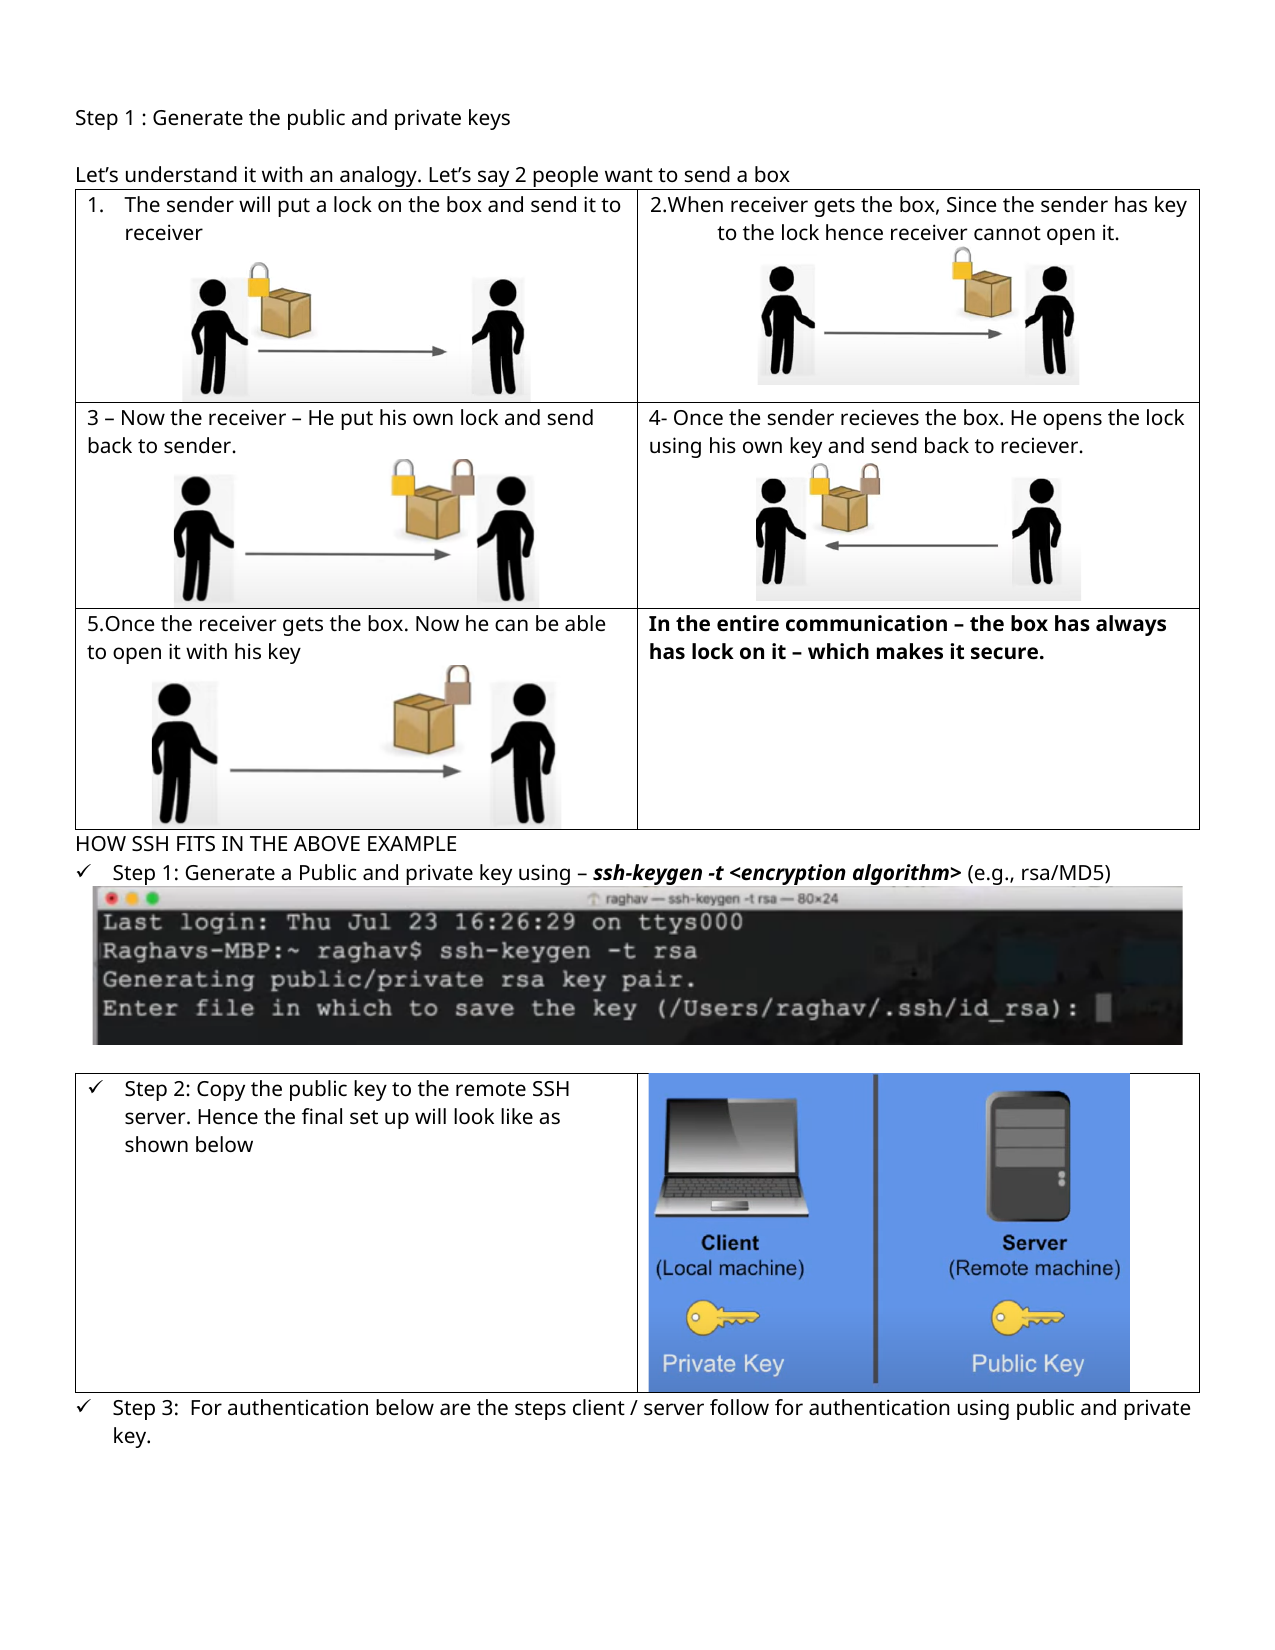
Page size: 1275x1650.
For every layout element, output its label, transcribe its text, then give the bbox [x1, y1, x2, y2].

picture [757, 246, 1080, 385]
table_header 2.When receiver gets the box, Since the sender has key to the lock hence receiver cannot open it. [638, 190, 1199, 402]
picture [182, 246, 531, 402]
table_header [1130, 1074, 1199, 1392]
picture [173, 459, 540, 608]
table_cell 4- Once the sender recieves the box. He opens the lock using his own key and send back to reciever. [638, 403, 1199, 608]
table_header The sender will put a lock on the box and send it to receiver [76, 190, 637, 402]
table_cell 3 – Now the receiver – He put his own lock and send back to sender. [76, 403, 637, 608]
table_cell 5.Once the receiver gets the box. Now he can be able to open it with his key [76, 609, 637, 828]
picture [92, 886, 1183, 1045]
picture [648, 1073, 1130, 1392]
text Let’s understand it with an analogy. Let’s say 2 people want to send a box [75, 160, 1200, 189]
text Step 1 : Generate the public and private keys [75, 103, 1200, 132]
picture [151, 665, 562, 829]
table_cell In the entire communication – the box has always has lock on it – which makes it secure. [638, 609, 1199, 828]
list Step 3: For authentication below are the steps client / server follow for authentication using public and private key. [75, 1393, 1200, 1449]
text HOW SSH FITS IN THE ABOVE EXAMPLE [75, 830, 1200, 858]
list Step 1: Generate a Public and private key using – ssh-keygen -t <encryption algorithm> (e.g., rsa/MD5) [75, 858, 1200, 886]
table_header Step 2: Copy the public key to the remote SSH server. Hence the final set up will look like as shown below [76, 1074, 637, 1392]
table_header [638, 1074, 648, 1392]
picture [756, 459, 1082, 601]
